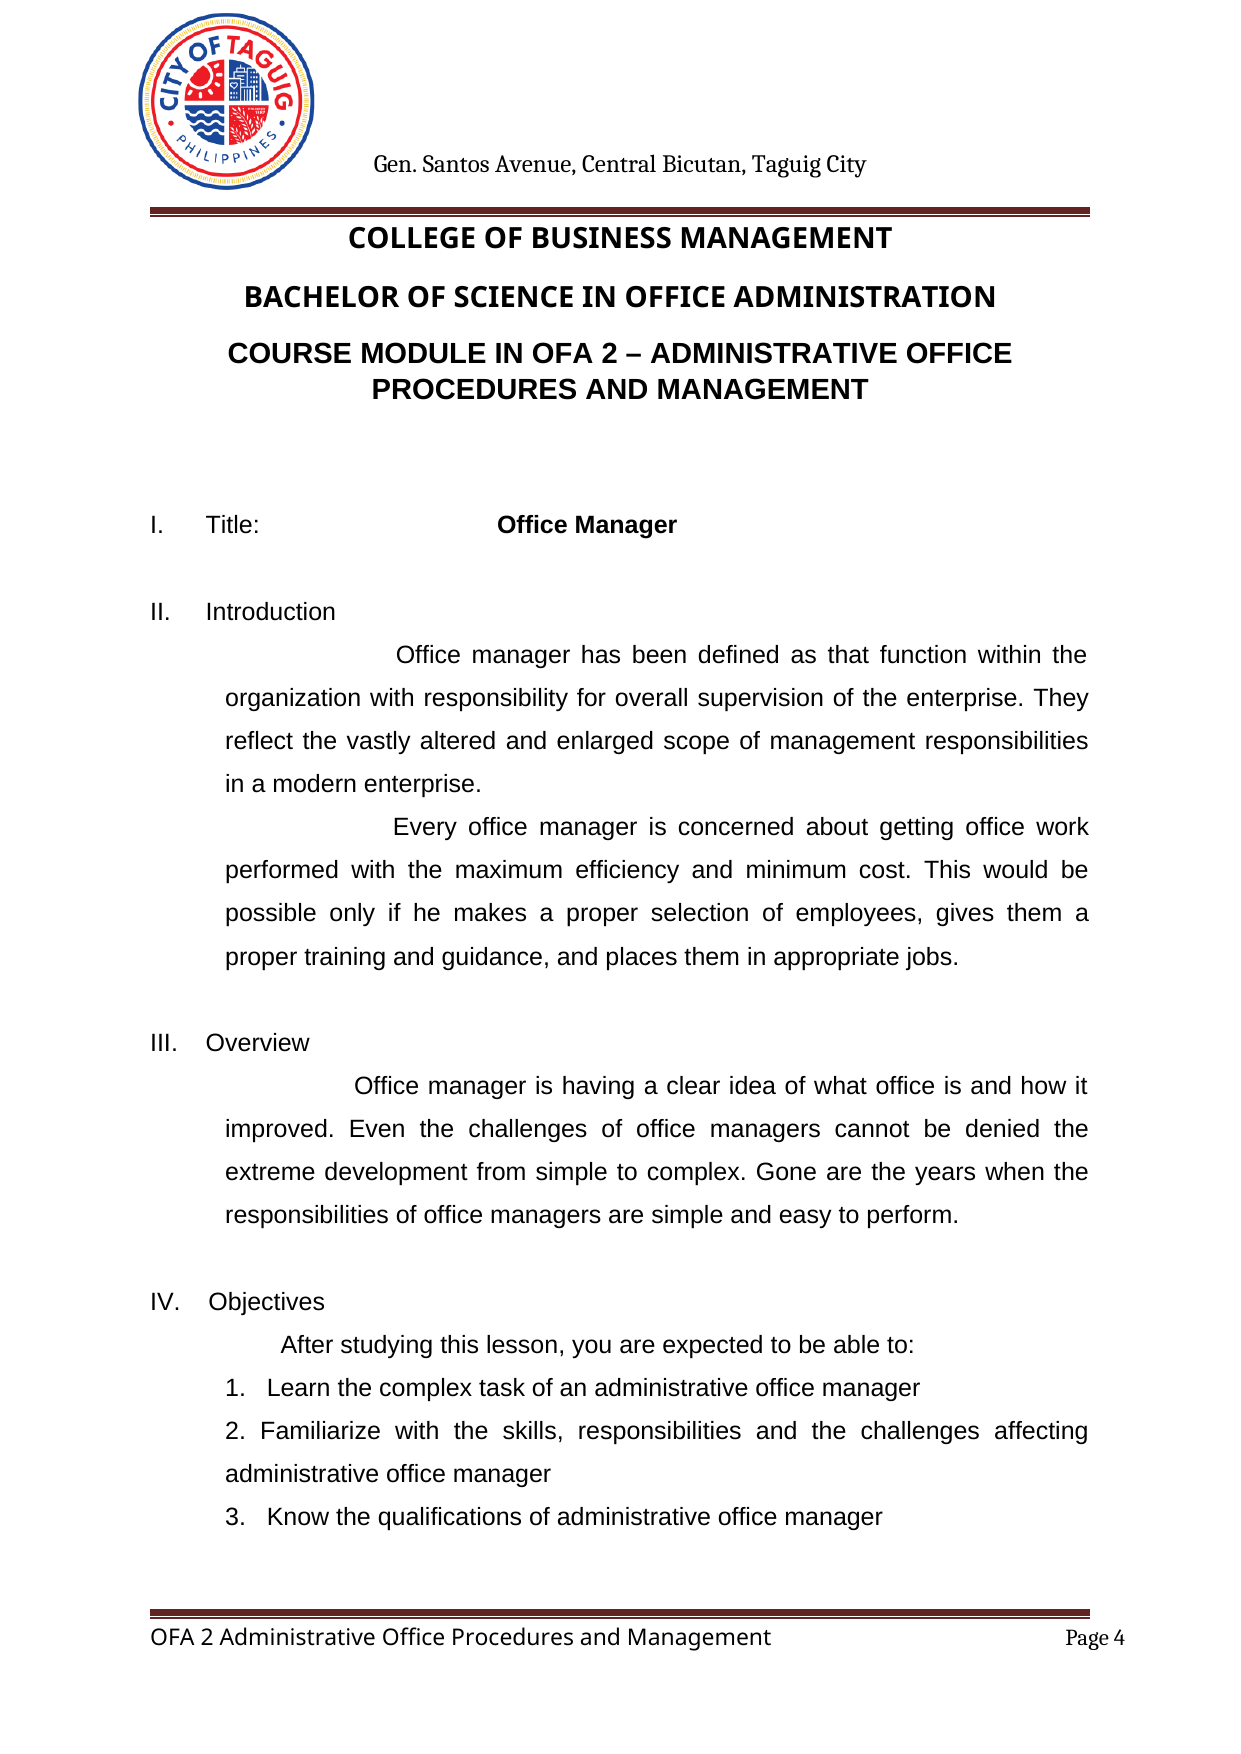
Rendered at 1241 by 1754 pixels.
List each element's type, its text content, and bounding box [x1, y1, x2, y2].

text III. Overview [150, 1028, 1090, 1057]
picture [124, 2, 328, 202]
text COURSE MODULE IN ofa 2 – ADMINISTRATIVE oFFICE PROCEDURES AND MANAGEMENT [150, 336, 1090, 406]
text Gen. Santos Avenue, Central Bicutan, Taguig City [328, 150, 1090, 179]
text Office manager is having a clear idea of what office is and how it improved. Even the challenges of office managers cannot be denied the extreme development from simple to complex. Gone are the years when the responsibilities of office managers are simple and easy to perform. [225, 1071, 1090, 1229]
text After studying this lesson, you are expected to be able to: [225, 1330, 1090, 1358]
text 2. Familiarize with the skills, responsibilities and the challenges affecting administrative office manager [225, 1416, 1090, 1488]
text Every office manager is concerned about getting office work performed with the maximum efficiency and minimum cost. This would be possible only if he makes a proper selection of employees, gives them a proper training and guidance, and places them in appropriate jobs. [225, 812, 1090, 970]
text college of business management [150, 217, 1090, 257]
text bachelor of science in office administration [150, 276, 1090, 316]
text 3. Know the qualifications of administrative office manager [225, 1502, 1090, 1531]
text Office manager has been defined as that function within the organization with responsibility for overall supervision of the enterprise. They reflect the vastly altered and enlarged scope of management responsibilities in a modern enterprise. [225, 640, 1090, 798]
text I. Title: Office Manager [150, 510, 1090, 539]
text 1. Learn the complex task of an administrative office manager [225, 1373, 1090, 1402]
text IV. Objectives [150, 1287, 1090, 1315]
text II. Introduction [150, 597, 1090, 625]
